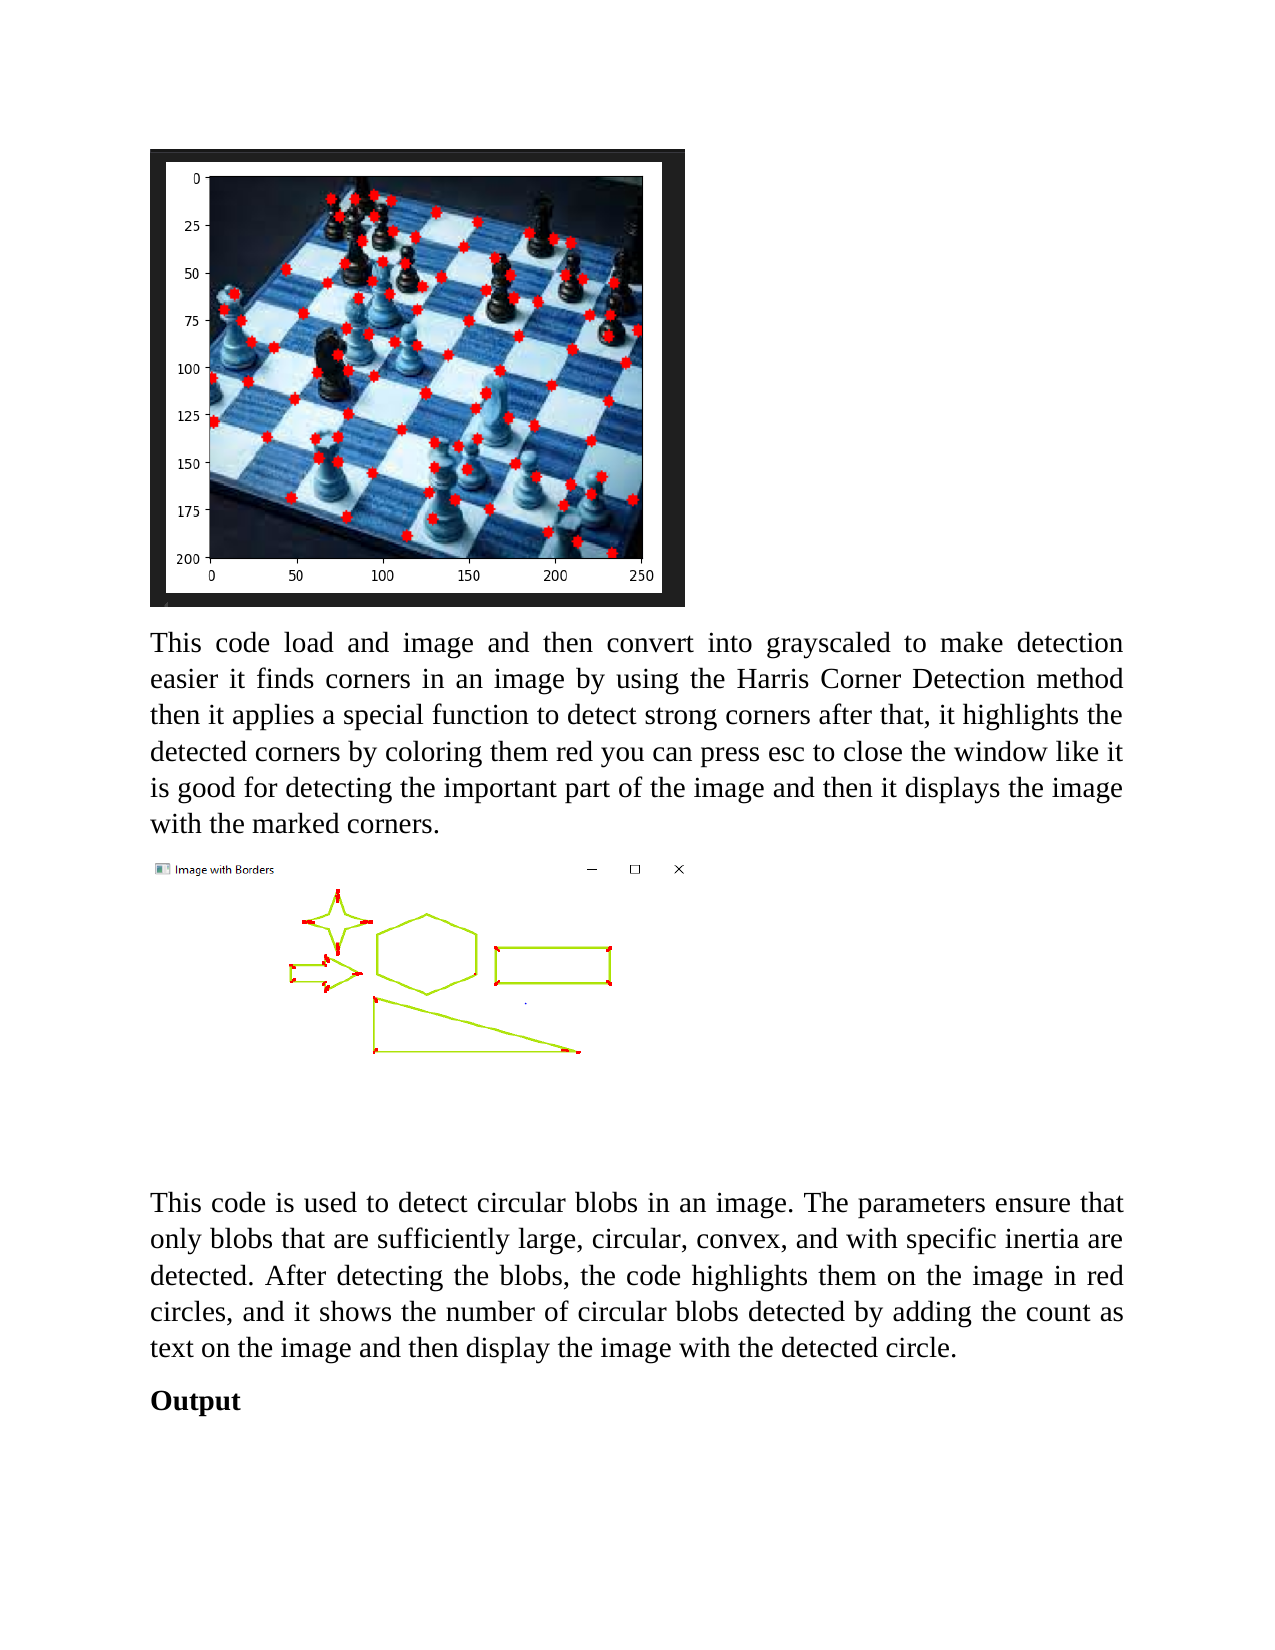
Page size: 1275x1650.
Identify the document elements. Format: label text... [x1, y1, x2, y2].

text This code load and image and then convert into grayscaled to make detection easier it finds corners in an image by using the Harris Corner Detection method then it applies a special function to detect strong corners after that, it highlights the detected corners by coloring them red you can press esc to close the window like it is good for detecting the important part of the image and then it displays the image with the marked corners. [150, 625, 1125, 839]
text Output [150, 1383, 1125, 1416]
picture [150, 858, 699, 1167]
picture [150, 149, 685, 607]
text This code is used to detect circular blobs in an image. The parameters ensure that only blobs that are sufficiently large, circular, convex, and with specific inertia are detected. After detecting the blobs, the code highlights them on the image in red circles, and it shows the number of circular blobs detected by adding the count as text on the image and then display the image with the detected circle. [150, 1186, 1125, 1364]
